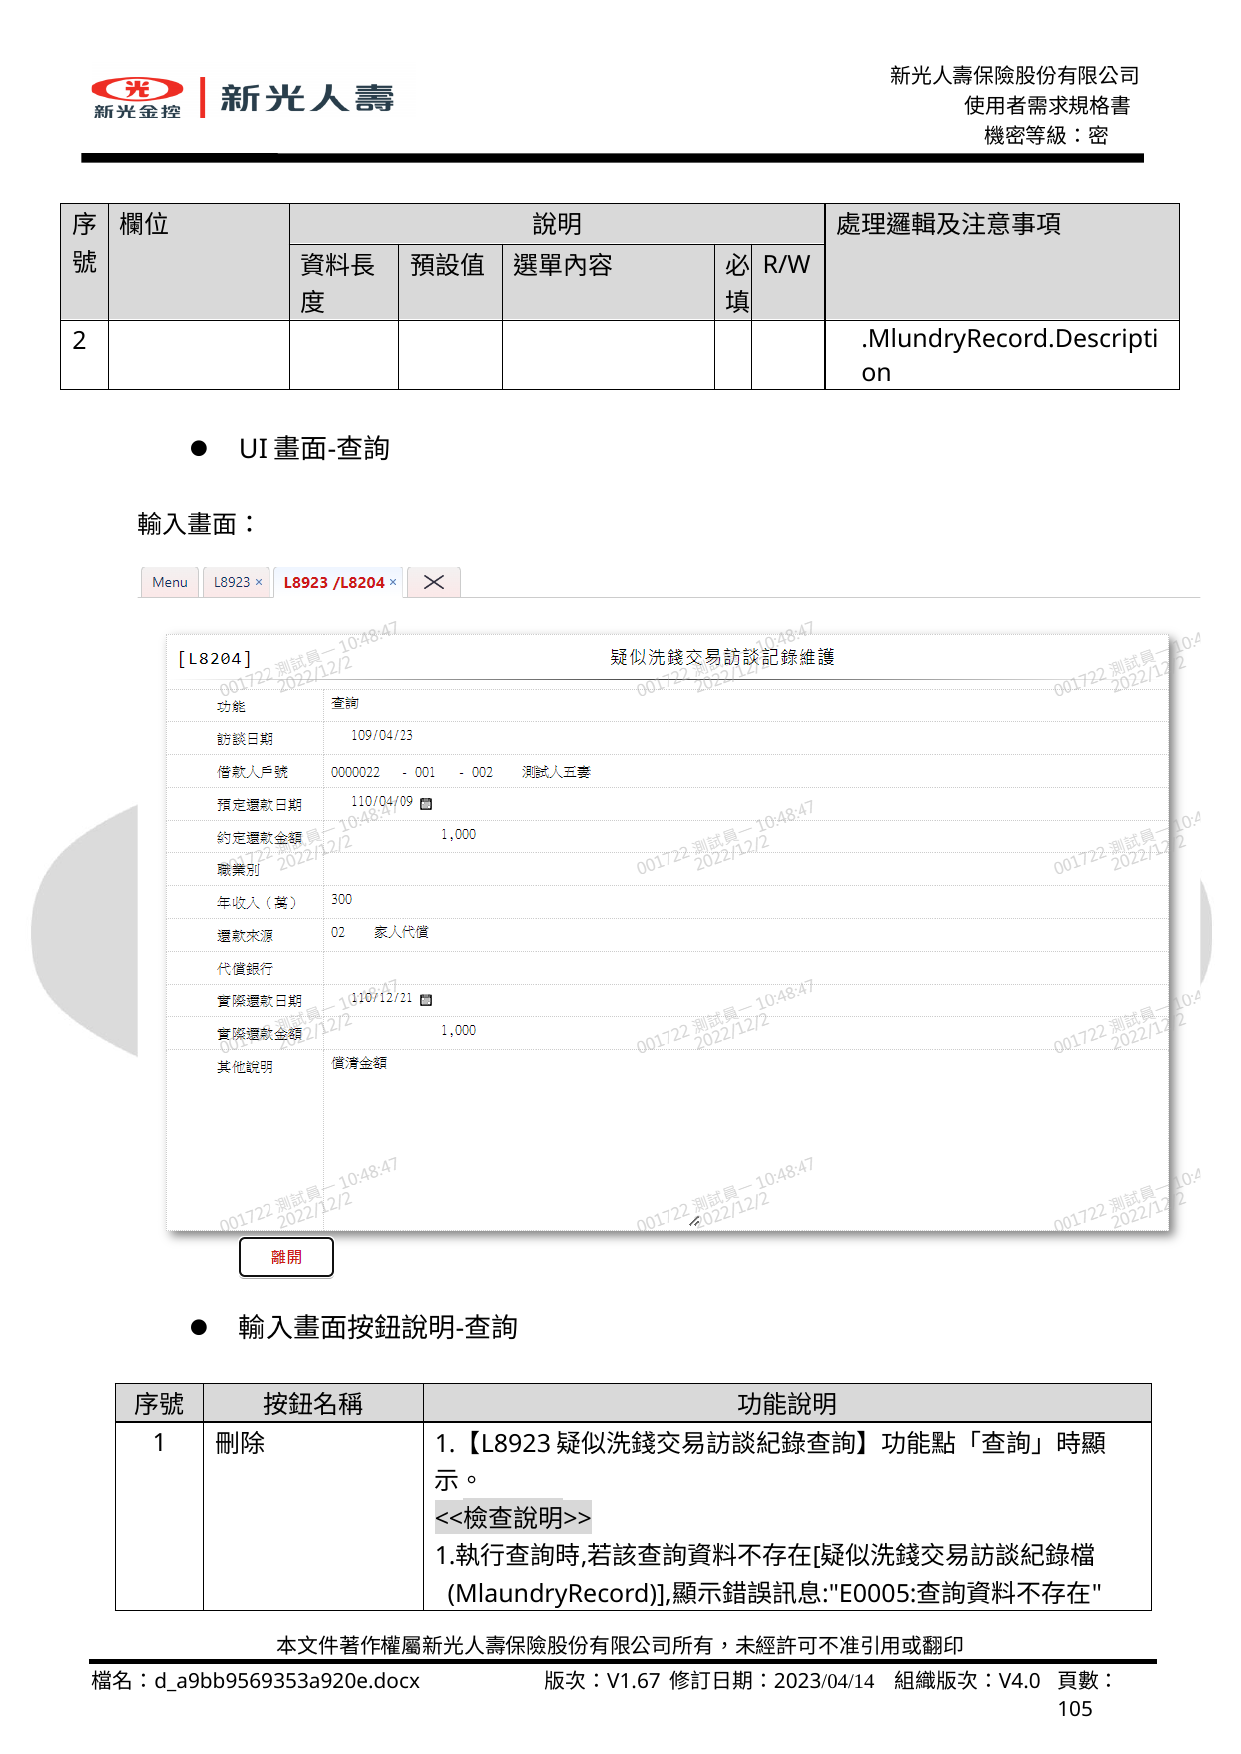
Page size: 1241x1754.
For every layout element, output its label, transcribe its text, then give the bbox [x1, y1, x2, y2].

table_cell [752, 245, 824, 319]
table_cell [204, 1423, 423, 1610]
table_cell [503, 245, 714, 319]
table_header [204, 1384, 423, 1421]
list UI畫面-查詢 [189, 427, 1152, 466]
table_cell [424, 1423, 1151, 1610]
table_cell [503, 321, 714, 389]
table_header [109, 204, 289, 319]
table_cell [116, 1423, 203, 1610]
text 輸入畫面： [138, 503, 1152, 541]
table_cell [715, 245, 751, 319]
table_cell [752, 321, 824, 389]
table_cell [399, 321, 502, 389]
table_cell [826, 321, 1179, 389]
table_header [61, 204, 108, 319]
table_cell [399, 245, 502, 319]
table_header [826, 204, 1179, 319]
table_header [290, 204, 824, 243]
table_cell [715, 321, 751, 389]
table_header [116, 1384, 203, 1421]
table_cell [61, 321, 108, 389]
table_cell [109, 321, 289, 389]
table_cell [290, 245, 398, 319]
list 輸入畫面按鈕說明-查詢 [189, 1306, 1152, 1345]
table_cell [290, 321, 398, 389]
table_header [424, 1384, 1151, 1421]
picture [25, 567, 1215, 1280]
picture [91, 61, 417, 118]
